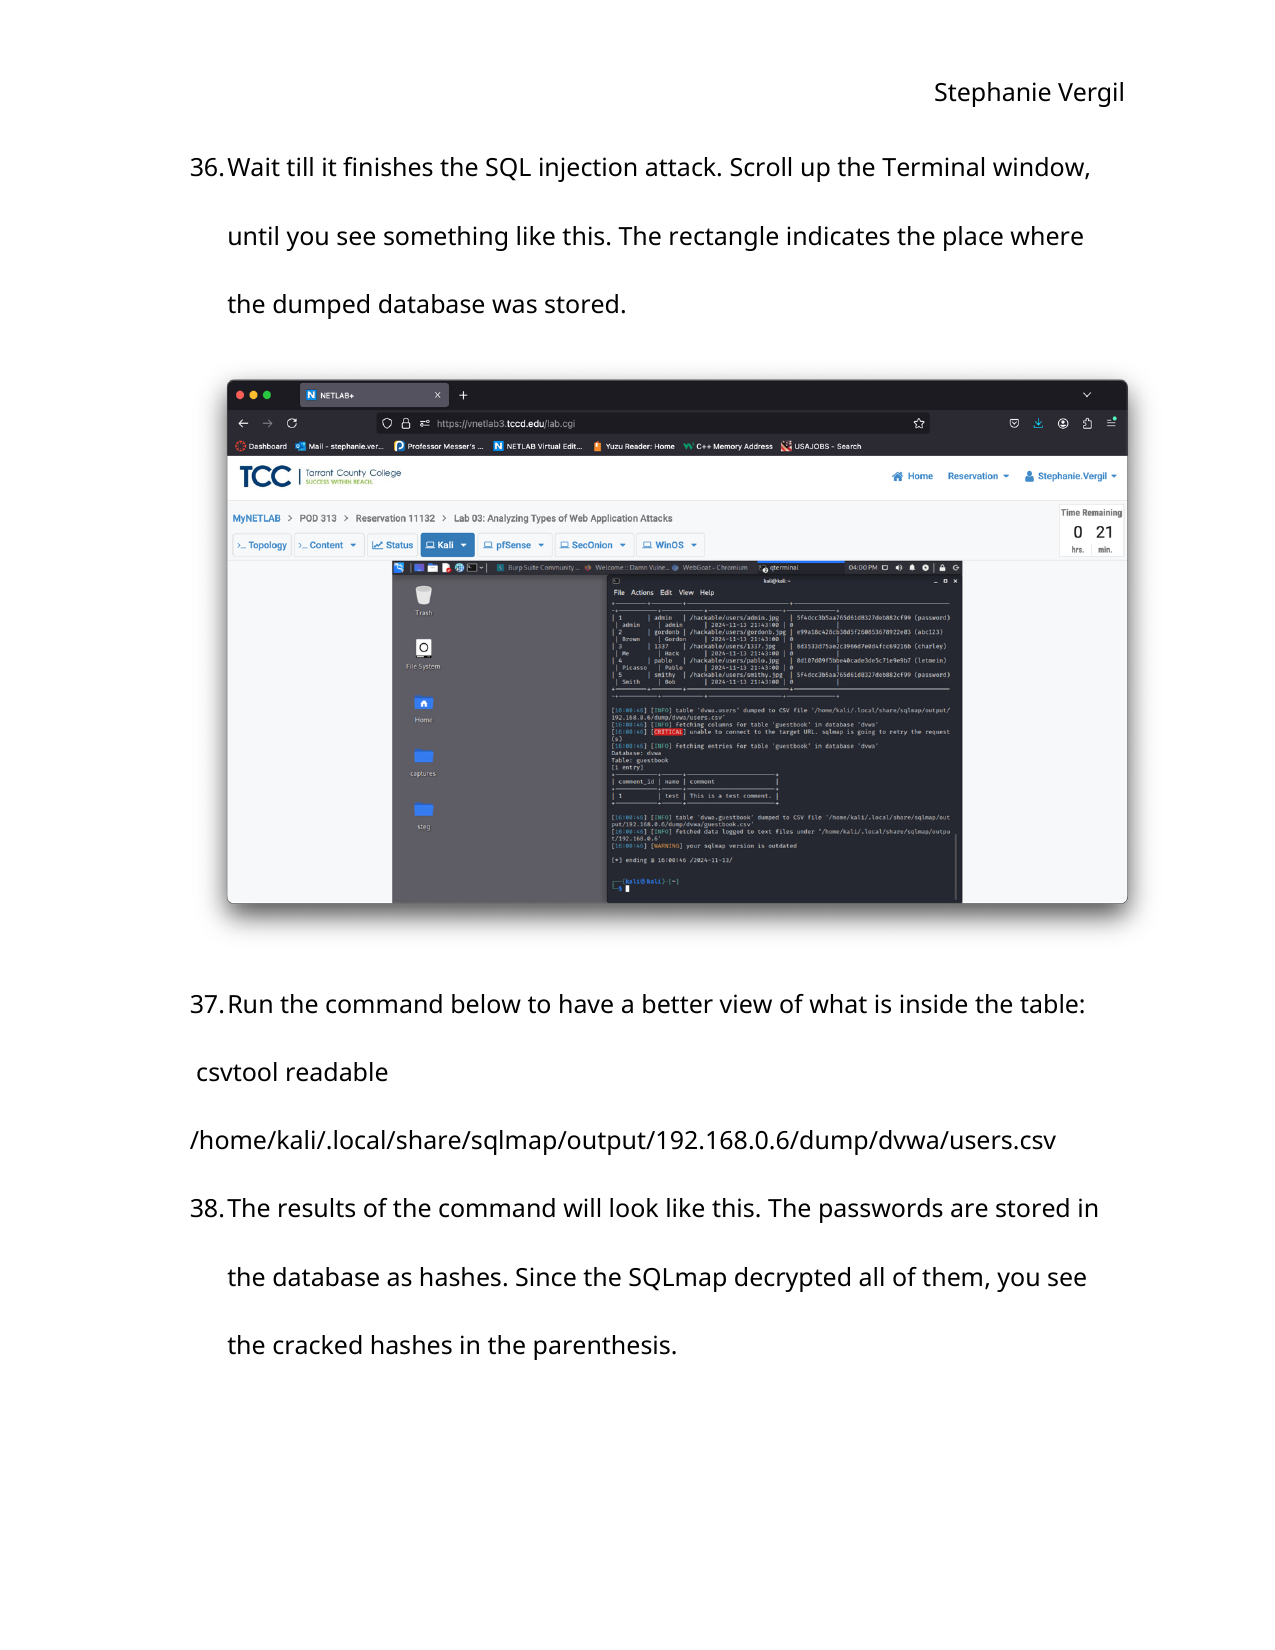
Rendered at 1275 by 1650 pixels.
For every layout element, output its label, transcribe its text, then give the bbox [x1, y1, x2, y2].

text csvtool readable /home/kali/.local/share/sqlmap/output/192.168.0.6/dump/dvwa/users.csv [189, 1055, 1125, 1157]
list Run the command below to have a better view of what is inside the table: [189, 987, 1125, 1021]
picture [189, 354, 1165, 953]
list The results of the command will look like this. The passwords are stored in the database as hashes. Since the SQLmap decrypted all of them, you see the cracked hashes in the parenthesis. [189, 1191, 1125, 1361]
list Wait till it finishes the SQL injection attack. Scroll up the Terminal window, until you see something like this. The rectangle indicates the place where the dumped database was stored. [189, 150, 1125, 320]
